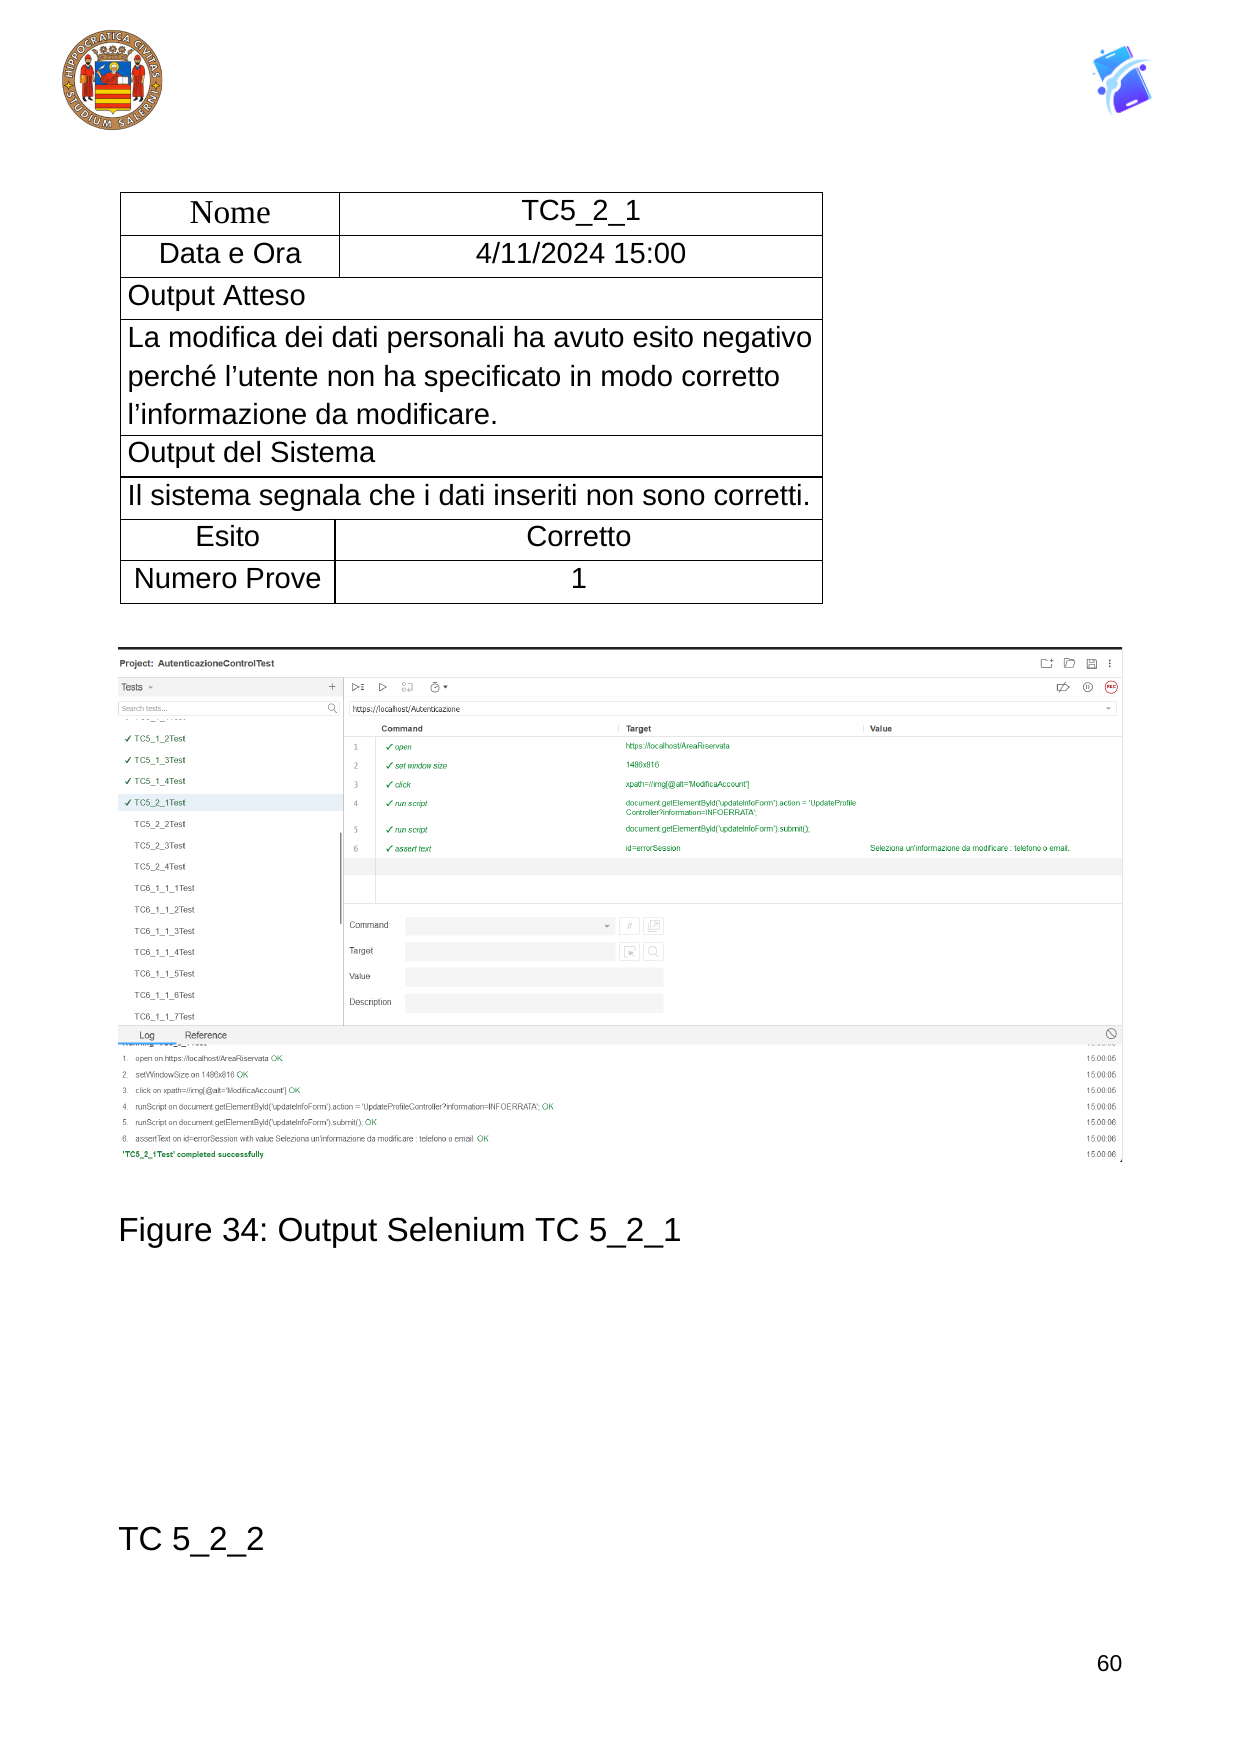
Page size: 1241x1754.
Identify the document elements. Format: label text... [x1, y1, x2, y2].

table_cell Il sistema segnala che i dati inseriti non sono corretti. [121, 478, 822, 518]
picture [61, 29, 163, 131]
table_cell Numero Prove [121, 561, 334, 602]
table_cell Data e Ora [121, 236, 339, 277]
table_cell Esito [121, 520, 334, 560]
table_header TC5_2_1 [340, 193, 822, 235]
text Figure 34: Output Selenium TC 5_2_1 [118, 1210, 1122, 1248]
table_cell 4/11/2024 15:00 [340, 236, 822, 277]
picture [1066, 25, 1178, 147]
table_cell Output Atteso [121, 278, 822, 319]
table_cell Corretto [336, 520, 822, 560]
table_cell Output del Sistema [121, 436, 822, 476]
picture [118, 647, 1123, 1162]
table_header Nome [121, 193, 339, 235]
table_cell La modifica dei dati personali ha avuto esito negativo perché l’utente non ha specificato in modo corretto l’informazione da modificare. [121, 320, 822, 434]
table_cell 1 [336, 561, 822, 602]
text TC 5_2_2 [118, 1519, 1122, 1557]
